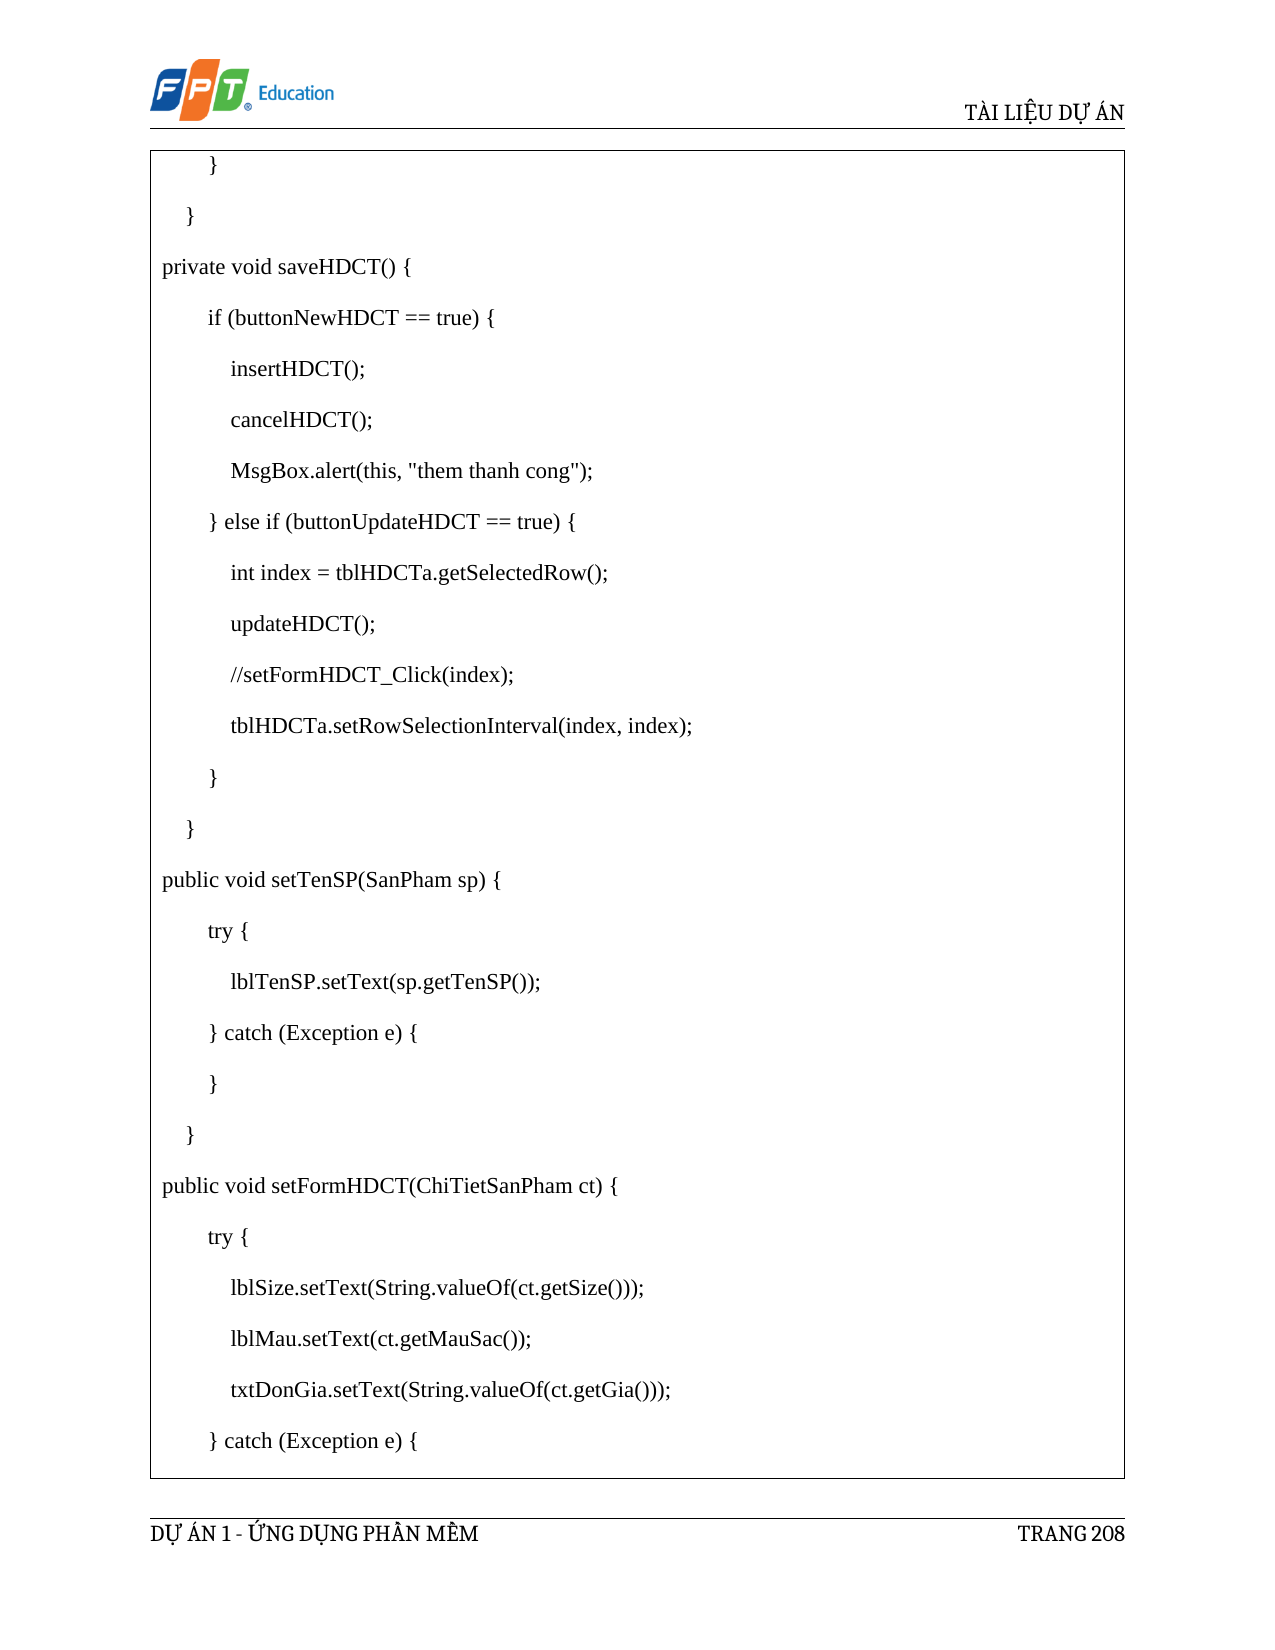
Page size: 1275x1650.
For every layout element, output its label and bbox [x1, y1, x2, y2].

picture [150, 59, 336, 121]
table_header [151, 151, 1124, 1478]
